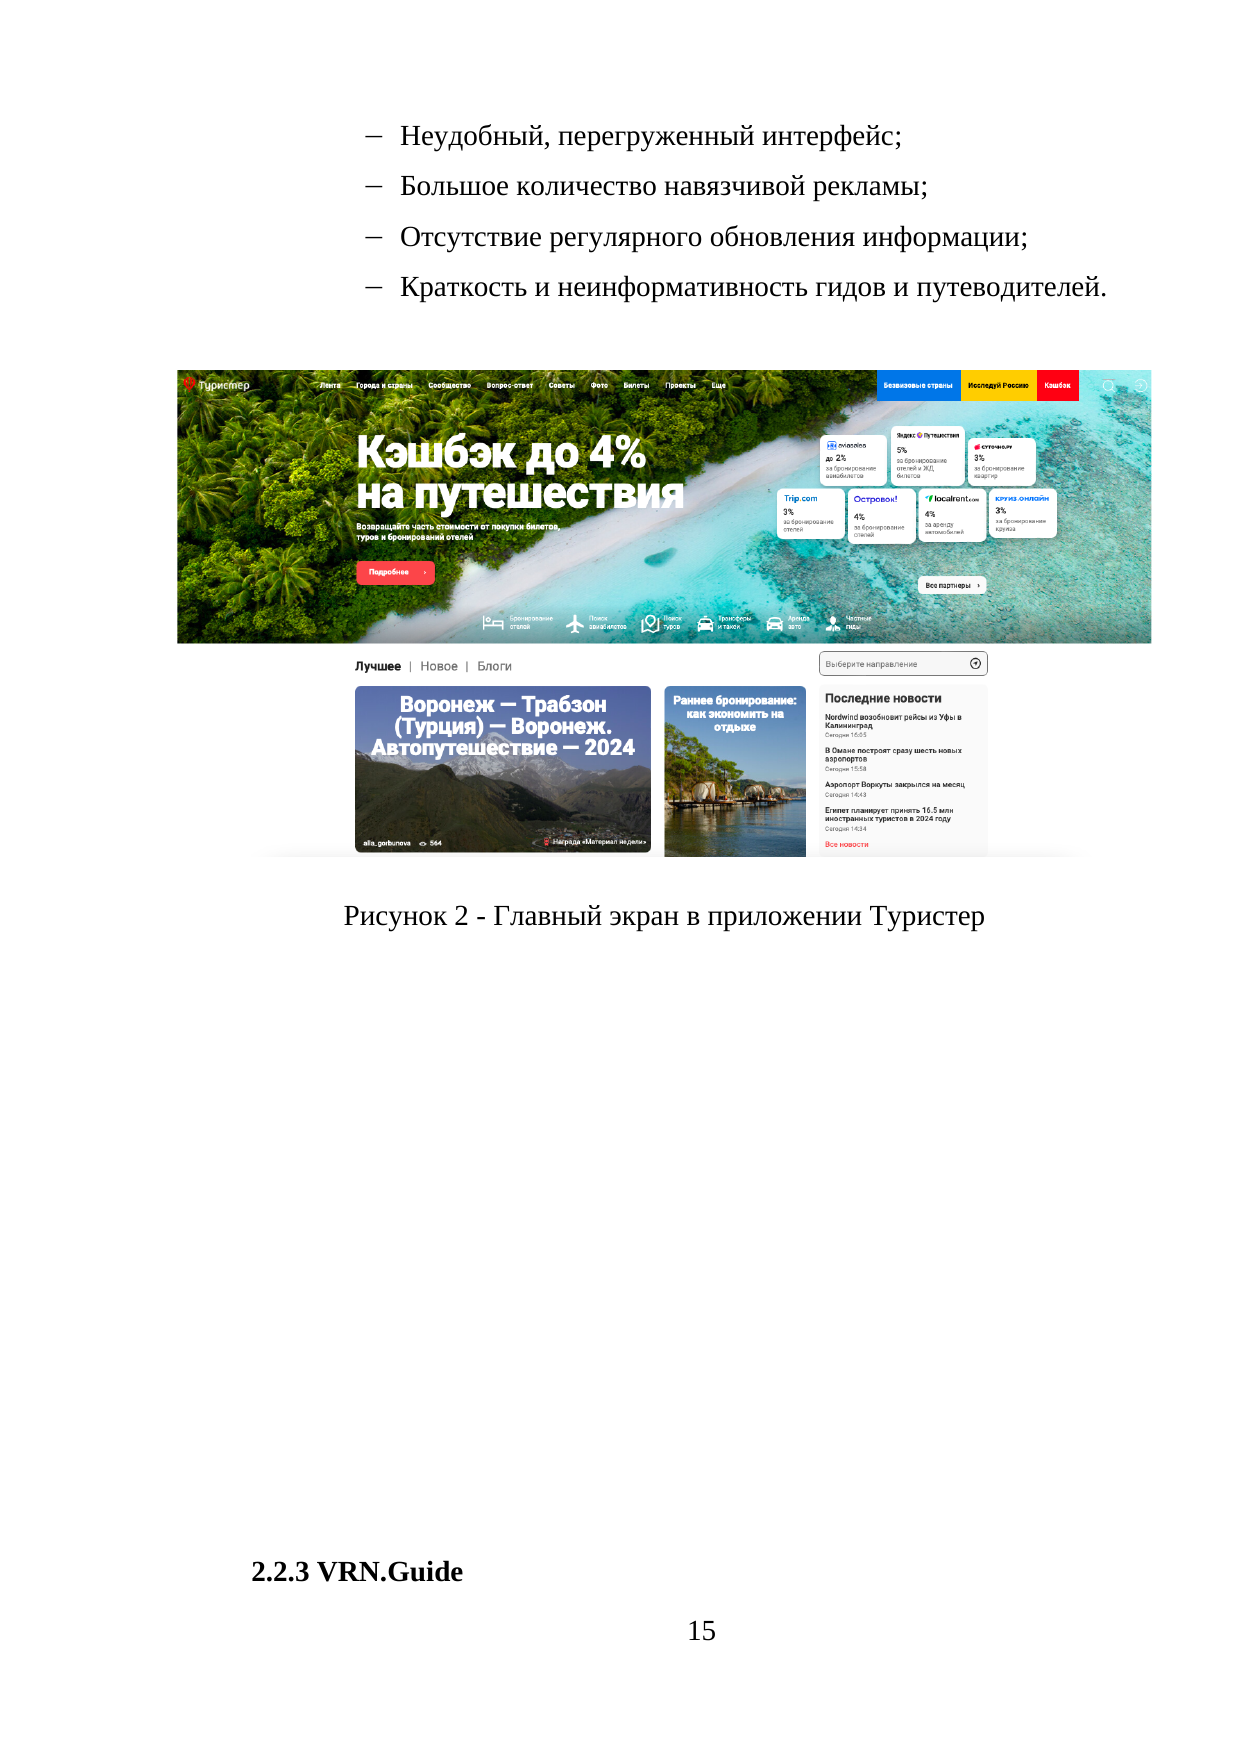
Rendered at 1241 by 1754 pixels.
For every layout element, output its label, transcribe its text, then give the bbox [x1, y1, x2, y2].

text Главный экран в приложении Туристер [177, 898, 1152, 932]
picture [177, 370, 1152, 857]
text Отсутствие регулярного обновления информации; [288, 219, 1152, 253]
text Краткость и неинформативность гидов и путеводителей. [288, 269, 1152, 303]
text VRN.Guide [177, 1554, 1152, 1588]
text Большое количество навязчивой рекламы; [288, 168, 1152, 202]
text Неудобный, перегруженный интерфейс; [288, 118, 1152, 152]
